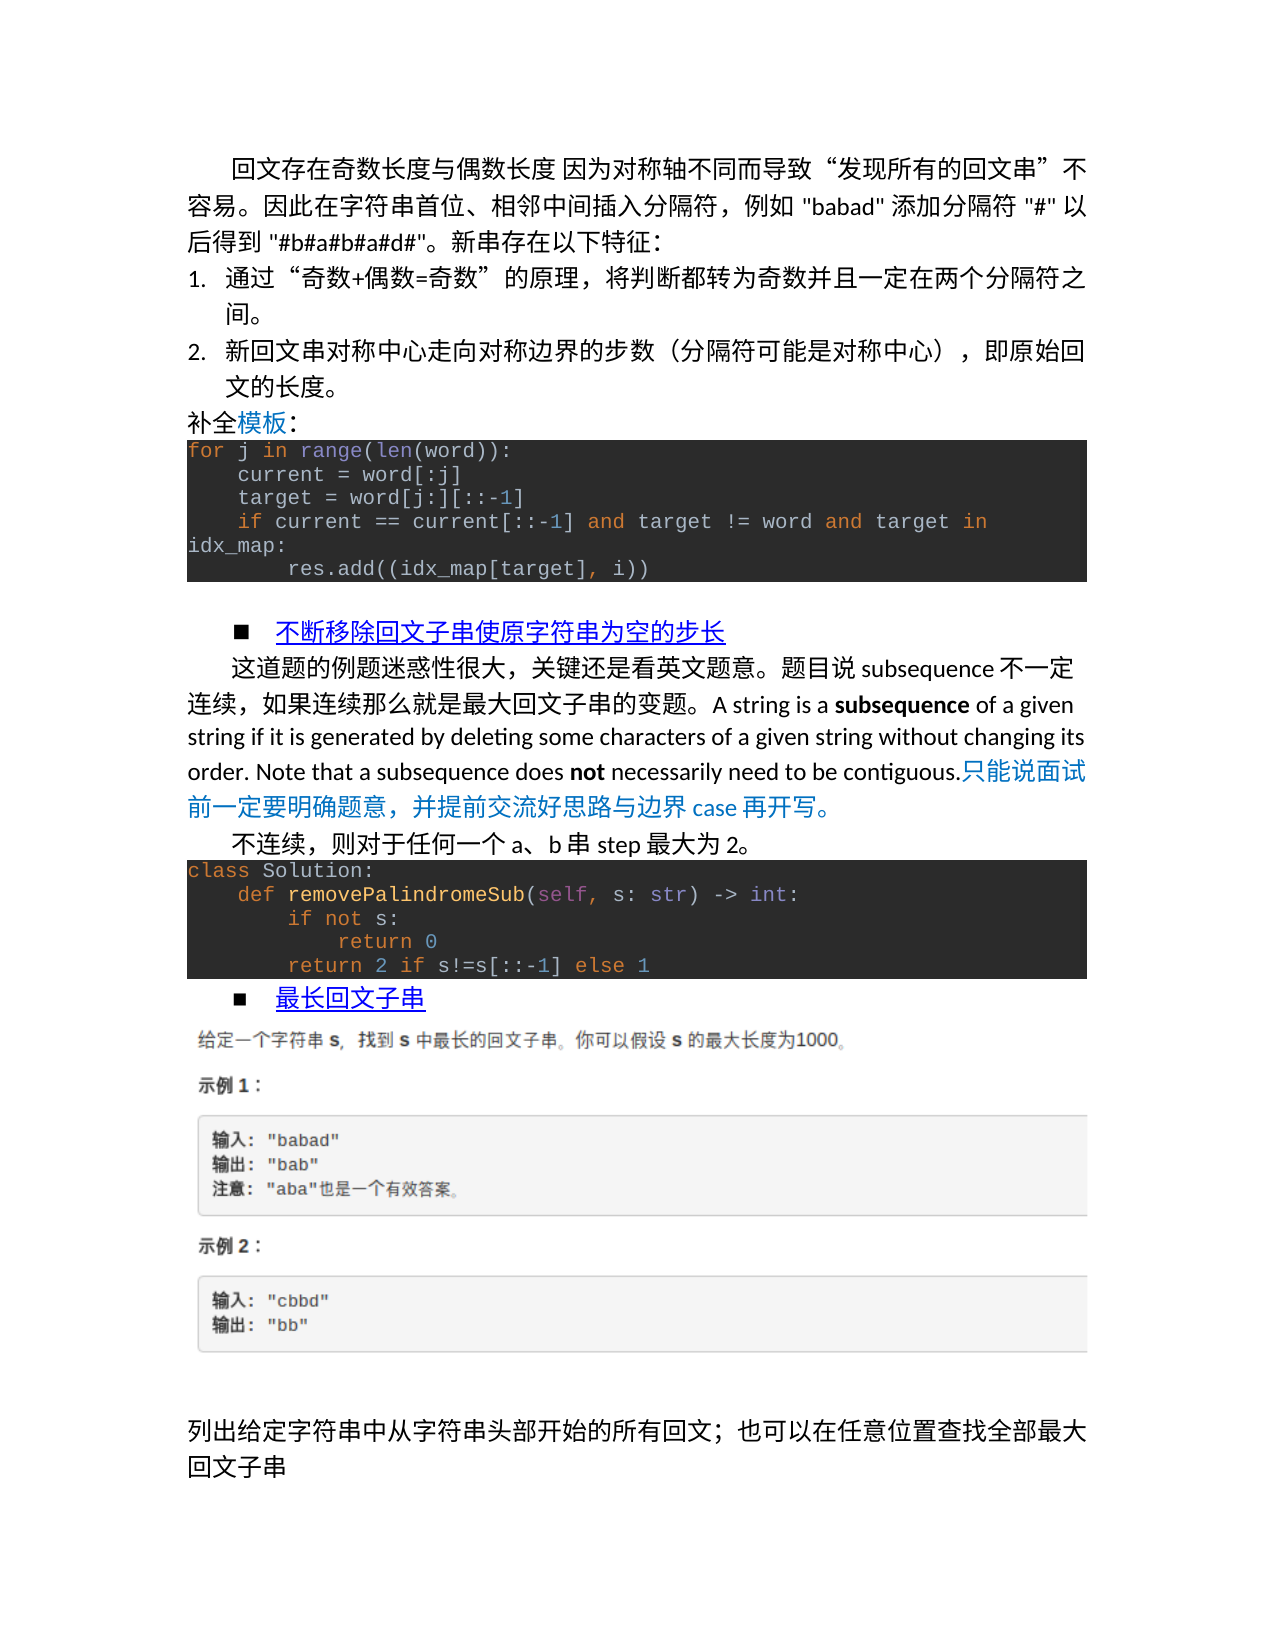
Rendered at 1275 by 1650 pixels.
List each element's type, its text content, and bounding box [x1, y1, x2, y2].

text 补全模板： [187, 404, 1087, 440]
text 这道题的例题迷惑性很大，关键还是看英文题意。题目说subsequence不一定连续，如果连续那么就是最大回文子串的变题。A string is a subsequence of a given string if it is generated by deleting some characters of a given string without changing its order. Note that a subsequence does not necessarily need to be contiguous.只能说面试前一定要明确题意，并提前交流好思路与边界case再开写。 [187, 649, 1087, 824]
text 不连续，则对于任何一个a、b串 step最大为2。 [187, 824, 1087, 860]
text class Solution: def removePalindromeSub(self, s: str) -> int: if not s: return 0 return 2 if s!=s[::-1] else 1 [187, 860, 1087, 979]
list 不断移除回文子串使原字符串为空的步长 [232, 612, 1087, 649]
text 回文存在奇数长度与偶数长度 因为对称轴不同而导致“发现所有的回文串”不容易。因此在字符串首位、相邻中间插入分隔符，例如 "babad" 添加分隔符 "#" 以后得到 "#b#a#b#a#d#"。新串存在以下特征： [187, 150, 1087, 259]
text for j in range(len(word)): current = word[:j] target = word[j:][::-1] if current == current[::-1] and target != word and target in idx_map: res.add((idx_map[target], i)) [187, 440, 1087, 582]
list 最长回文子串 [232, 979, 1087, 1015]
list 通过“奇数+偶数=奇数”的原理，将判断都转为奇数并且一定在两个分隔符之间。 [187, 259, 1087, 331]
text 列出给定字符串中从字符串头部开始的所有回文；也可以在任意位置查找全部最大回文子串 [187, 1411, 1087, 1484]
picture [187, 1015, 1088, 1381]
list 新回文串对称中心走向对称边界的步数（分隔符可能是对称中心），即原始回文的长度。 [187, 331, 1087, 404]
